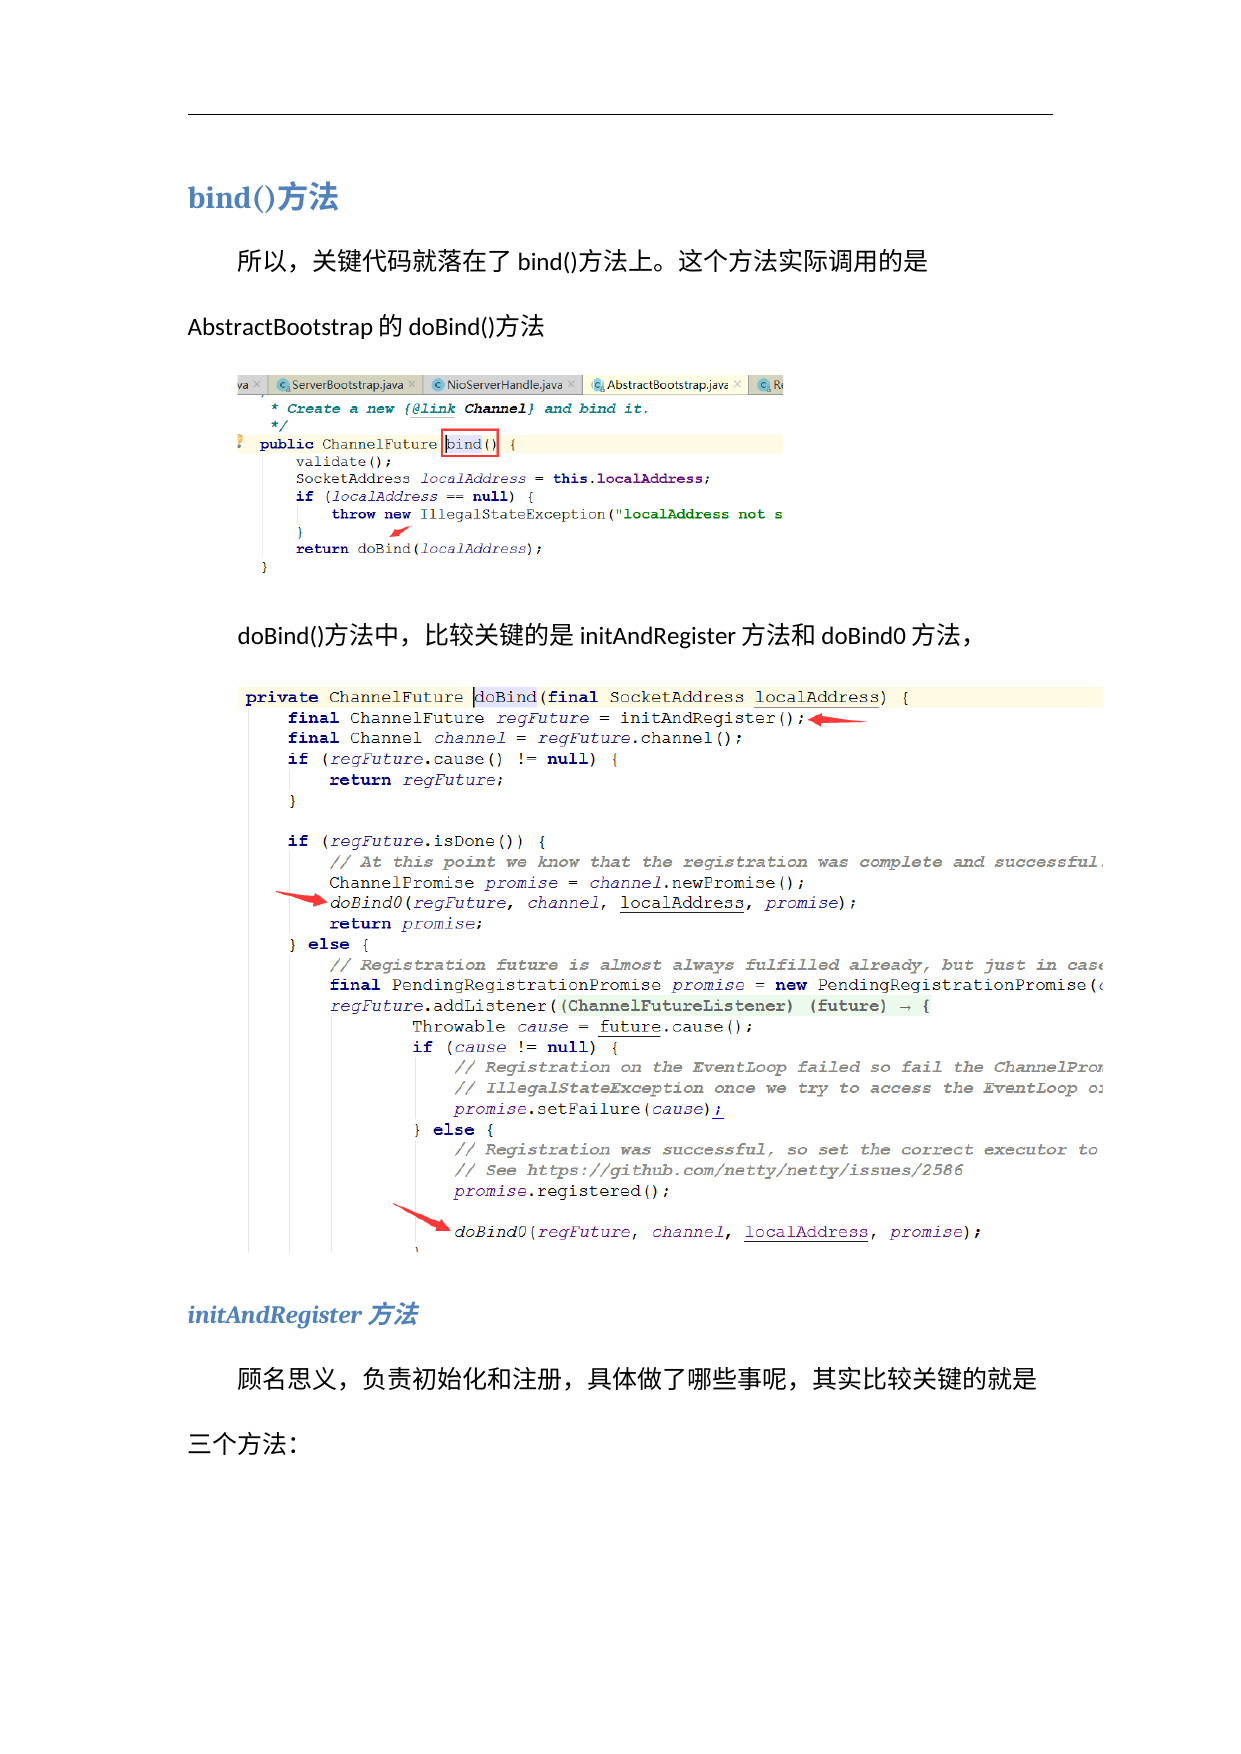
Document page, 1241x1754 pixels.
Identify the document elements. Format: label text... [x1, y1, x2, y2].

text 所以，关键代码就落在了bind()方法上。这个方法实际调用的是AbstractBootstrap的doBind()方法 [187, 227, 1053, 357]
picture [237, 375, 784, 583]
subtitle bind()方法 [187, 162, 1053, 227]
picture [237, 682, 1103, 1252]
text 顾名思义，负责初始化和注册，具体做了哪些事呢，其实比较关键的就是三个方法： [187, 1345, 1053, 1475]
text doBind()方法中，比较关键的是initAndRegister方法和doBind0方法， [187, 601, 1053, 666]
subtitle initAndRegister方法 [187, 1280, 1053, 1345]
